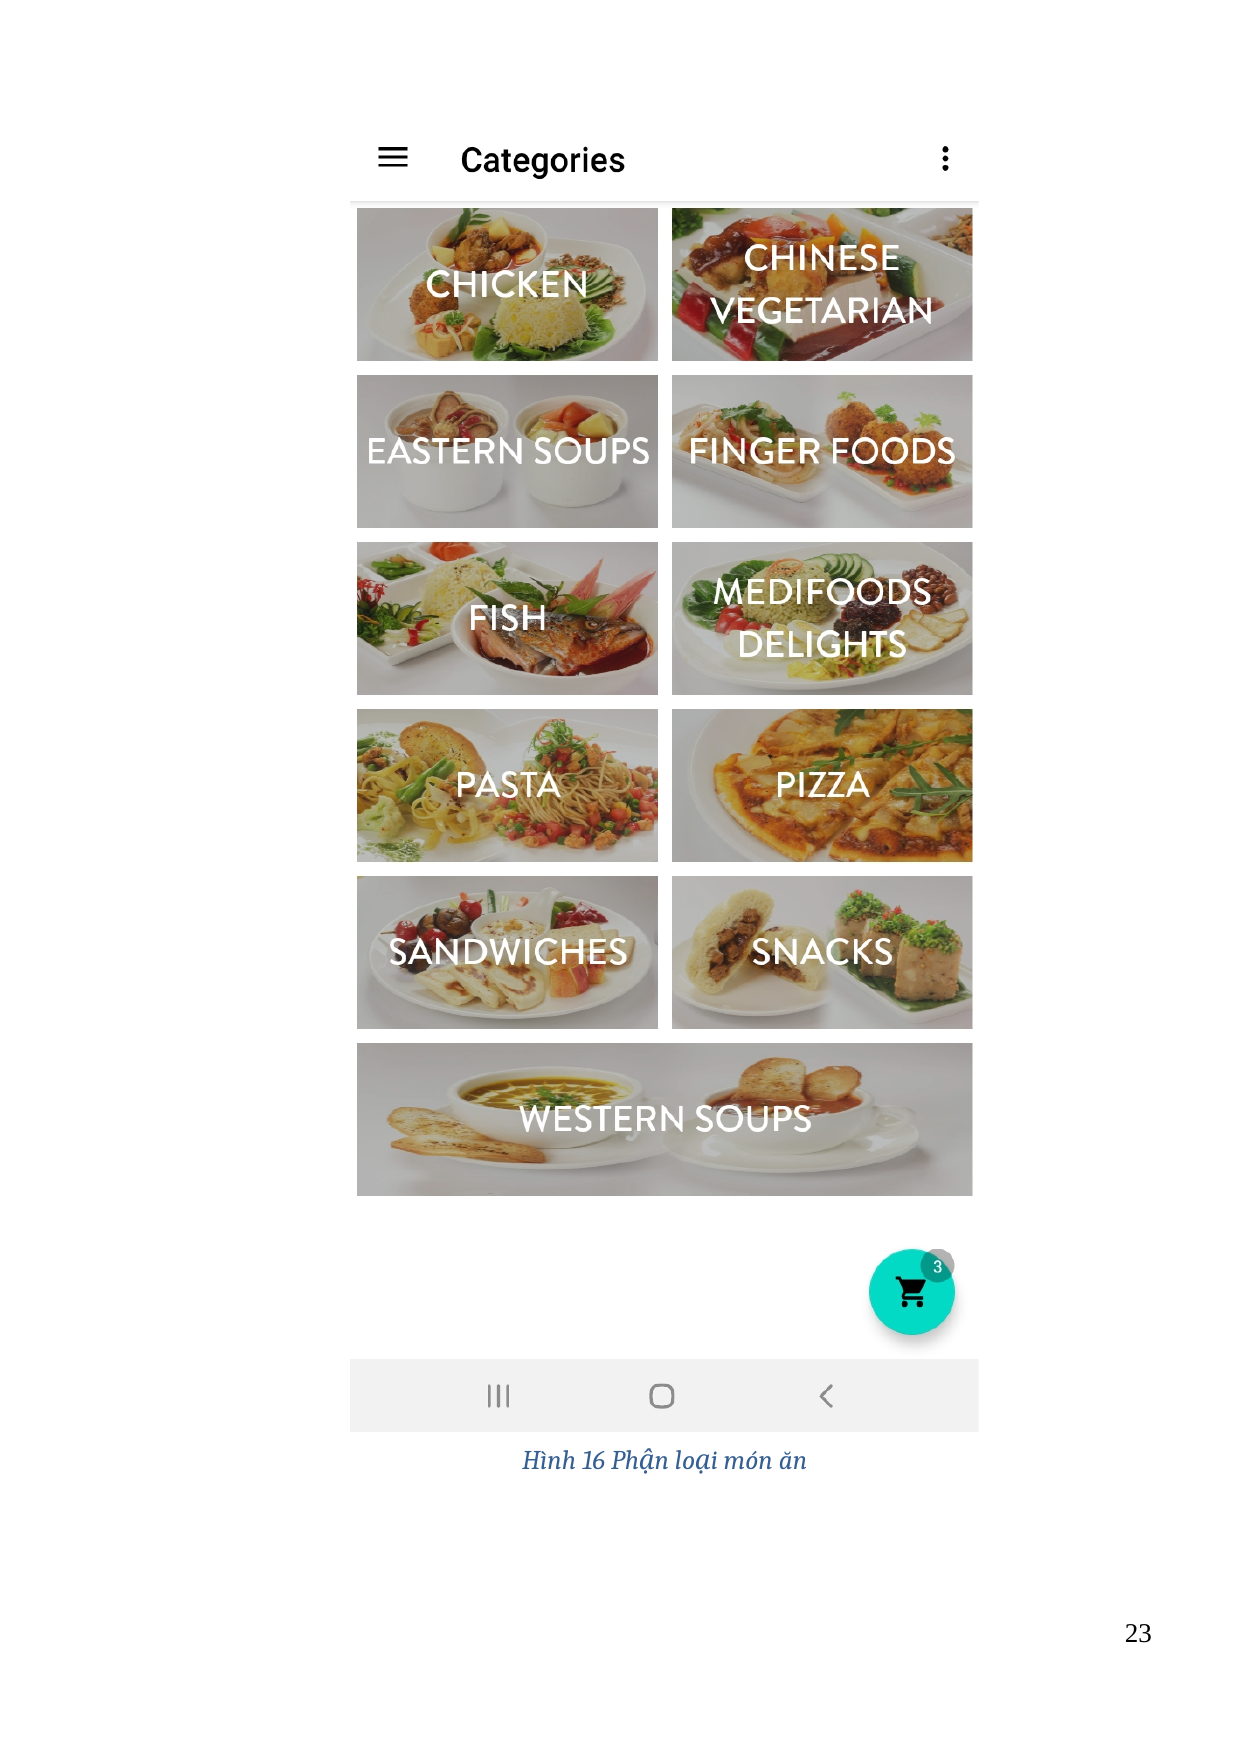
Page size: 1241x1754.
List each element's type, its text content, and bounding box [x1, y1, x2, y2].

subtitle Hình 16 Phận loại món ăn [177, 1445, 1152, 1476]
picture [350, 118, 979, 1432]
